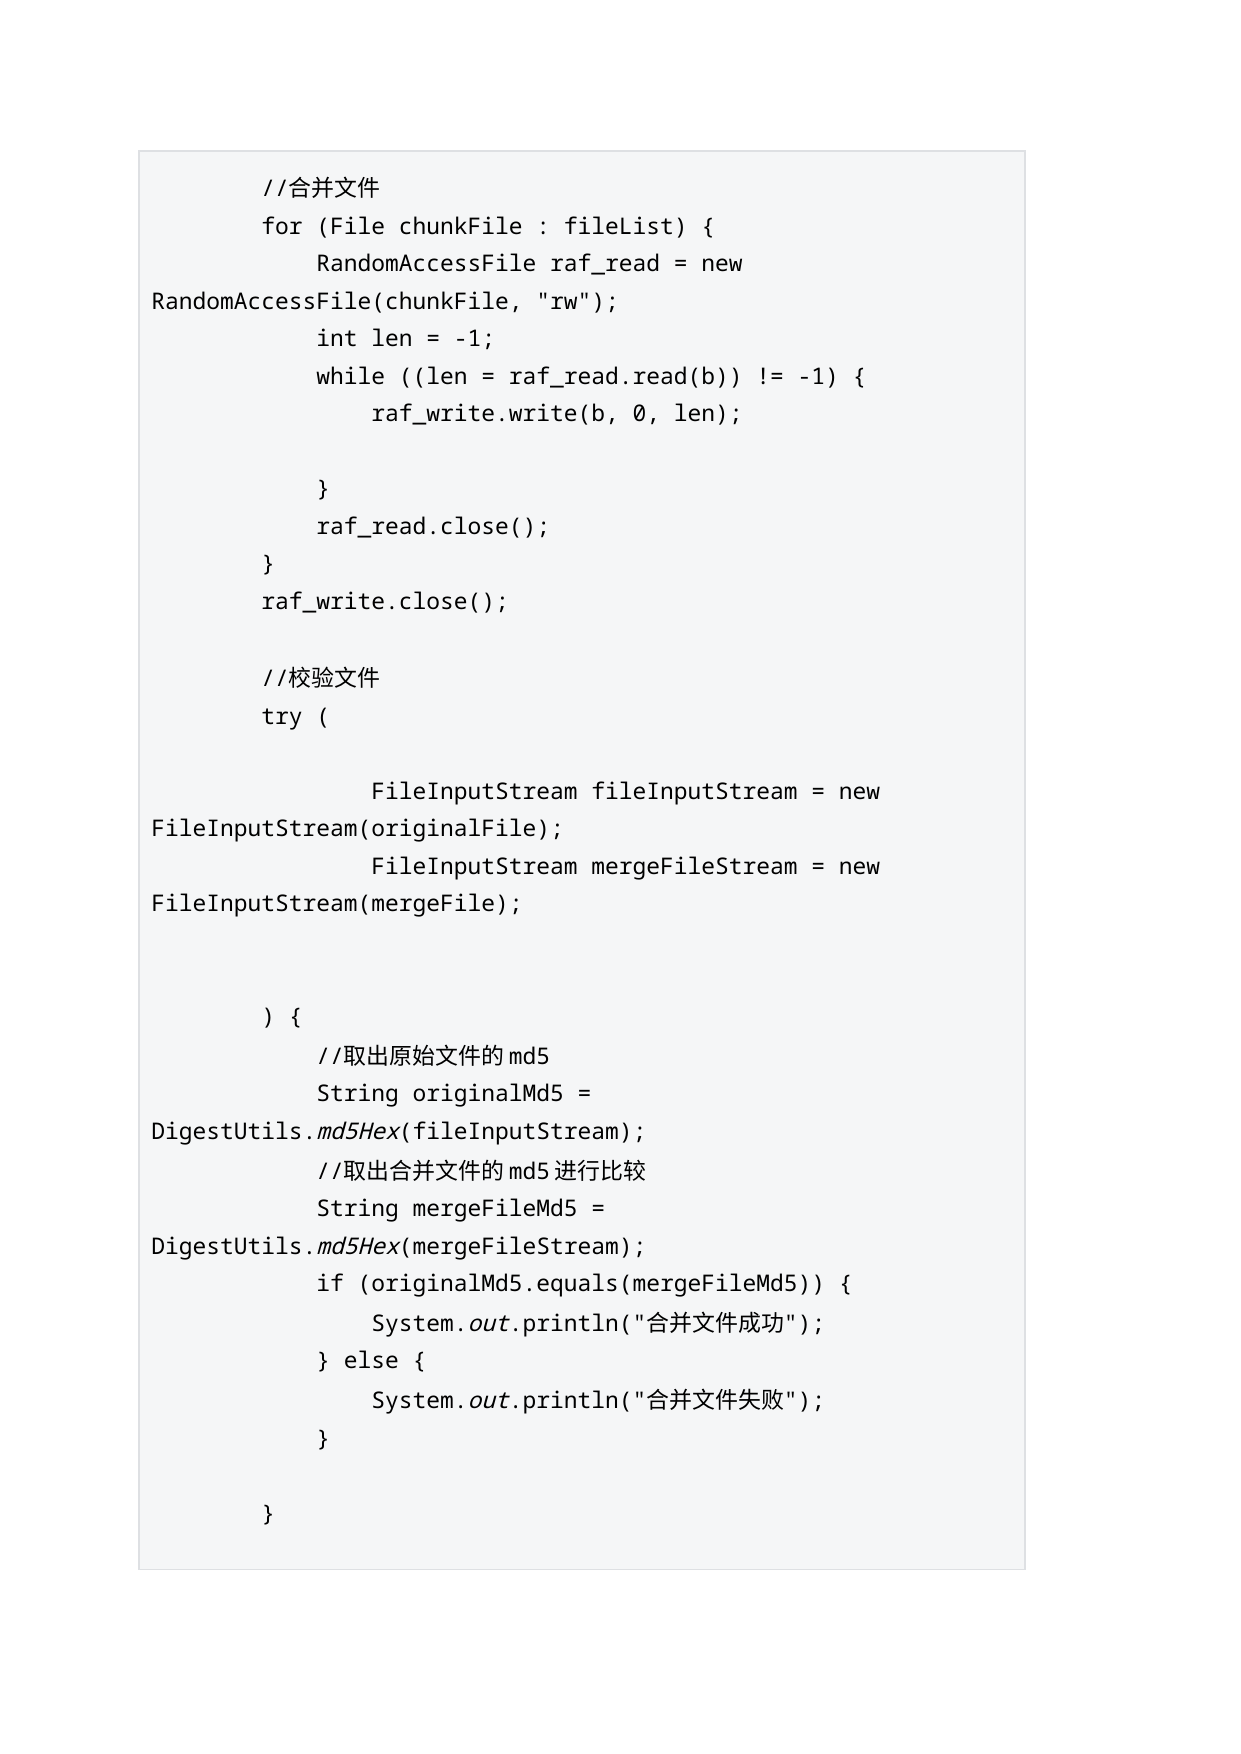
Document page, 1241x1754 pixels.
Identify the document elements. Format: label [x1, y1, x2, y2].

table_header [140, 152, 1024, 1569]
